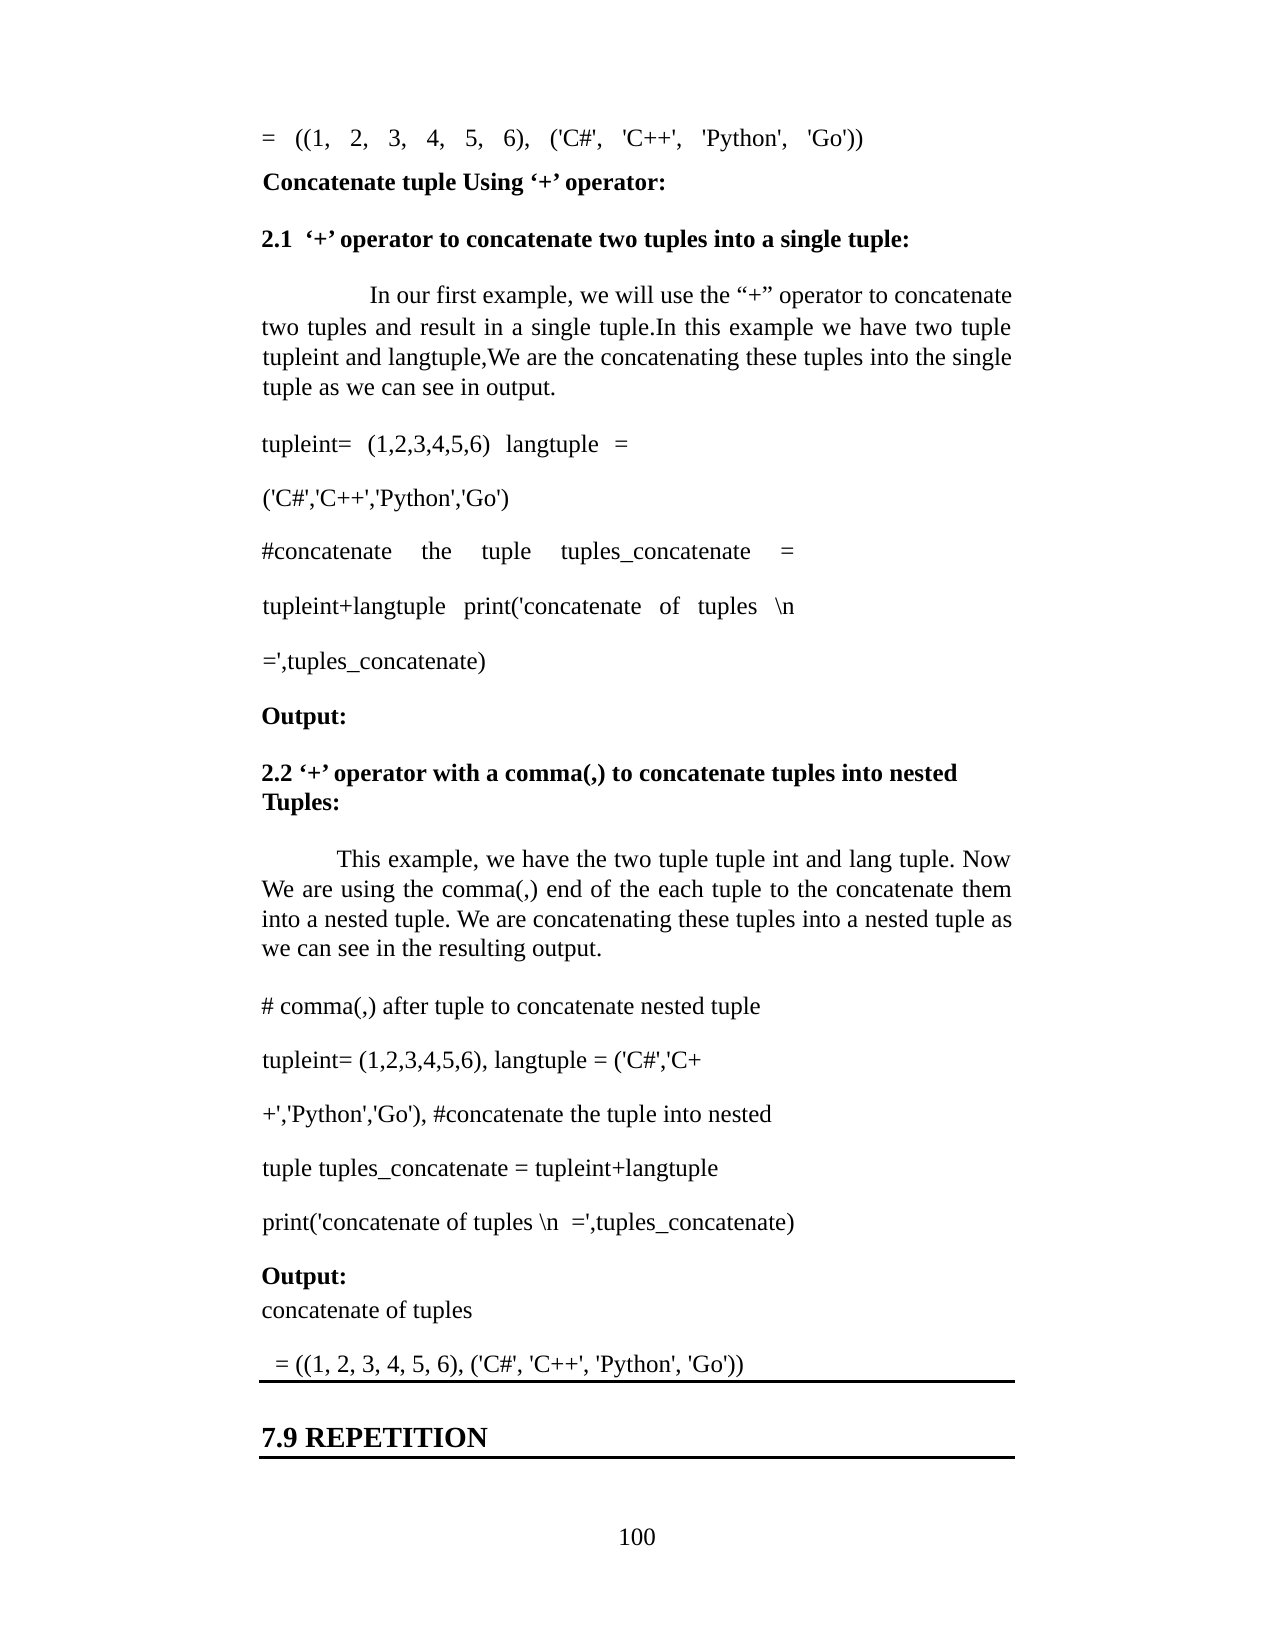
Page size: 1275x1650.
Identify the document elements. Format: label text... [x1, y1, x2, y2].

text # comma(,) after tuple to concatenate nested tuple tupleint= (1,2,3,4,5,6), langtuple = ('C#','C++','Python','Go'), #concatenate the tuple into nested tuple tuples_concatenate = tupleint+langtuple print('concatenate of tuples \n =',tuples_concatenate) [261, 991, 795, 1236]
text 2.1 ‘+’ operator to concatenate two tuples into a single tuple: [261, 224, 1013, 253]
text tupleint= (1,2,3,4,5,6) langtuple = ('C#','C++','Python','Go') [261, 429, 629, 512]
text This example, we have the two tuple tuple int and lang tuple. Now We are using the comma(,) end of the each tuple to the concatenate them into a nested tuple. We are concatenating these tuples into a nested tuple as we can see in the resulting output. [261, 844, 1013, 962]
text two tuples and result in a single tuple.In this example we have two tuple tupleint and langtuple,We are the concatenating these tuples into the single tuple as we can see in output. [261, 312, 1013, 401]
text #concatenate the tuple tuples_concatenate = tupleint+langtuple print('concatenate of tuples \n =',tuples_concatenate) [261, 536, 795, 675]
text = ((1, 2, 3, 4, 5, 6), ('C#', 'C++', 'Python', 'Go')) Concatenate tuple Using ‘+’ operator: [261, 123, 864, 196]
text 2.2 ‘+’ operator with a comma(,) to concatenate tuples into nested Tuples: [261, 758, 1013, 816]
text concatenate of tuples [261, 1296, 1013, 1324]
text = ((1, 2, 3, 4, 5, 6), ('C#', 'C++', 'Python', 'Go')) [275, 1349, 1013, 1378]
text Output: [261, 1261, 1013, 1290]
text Output: [261, 701, 1013, 730]
text In our first example, we will use the “+” operator to concatenate [262, 281, 1012, 309]
text 7.9 REPETITION [261, 1421, 1013, 1454]
